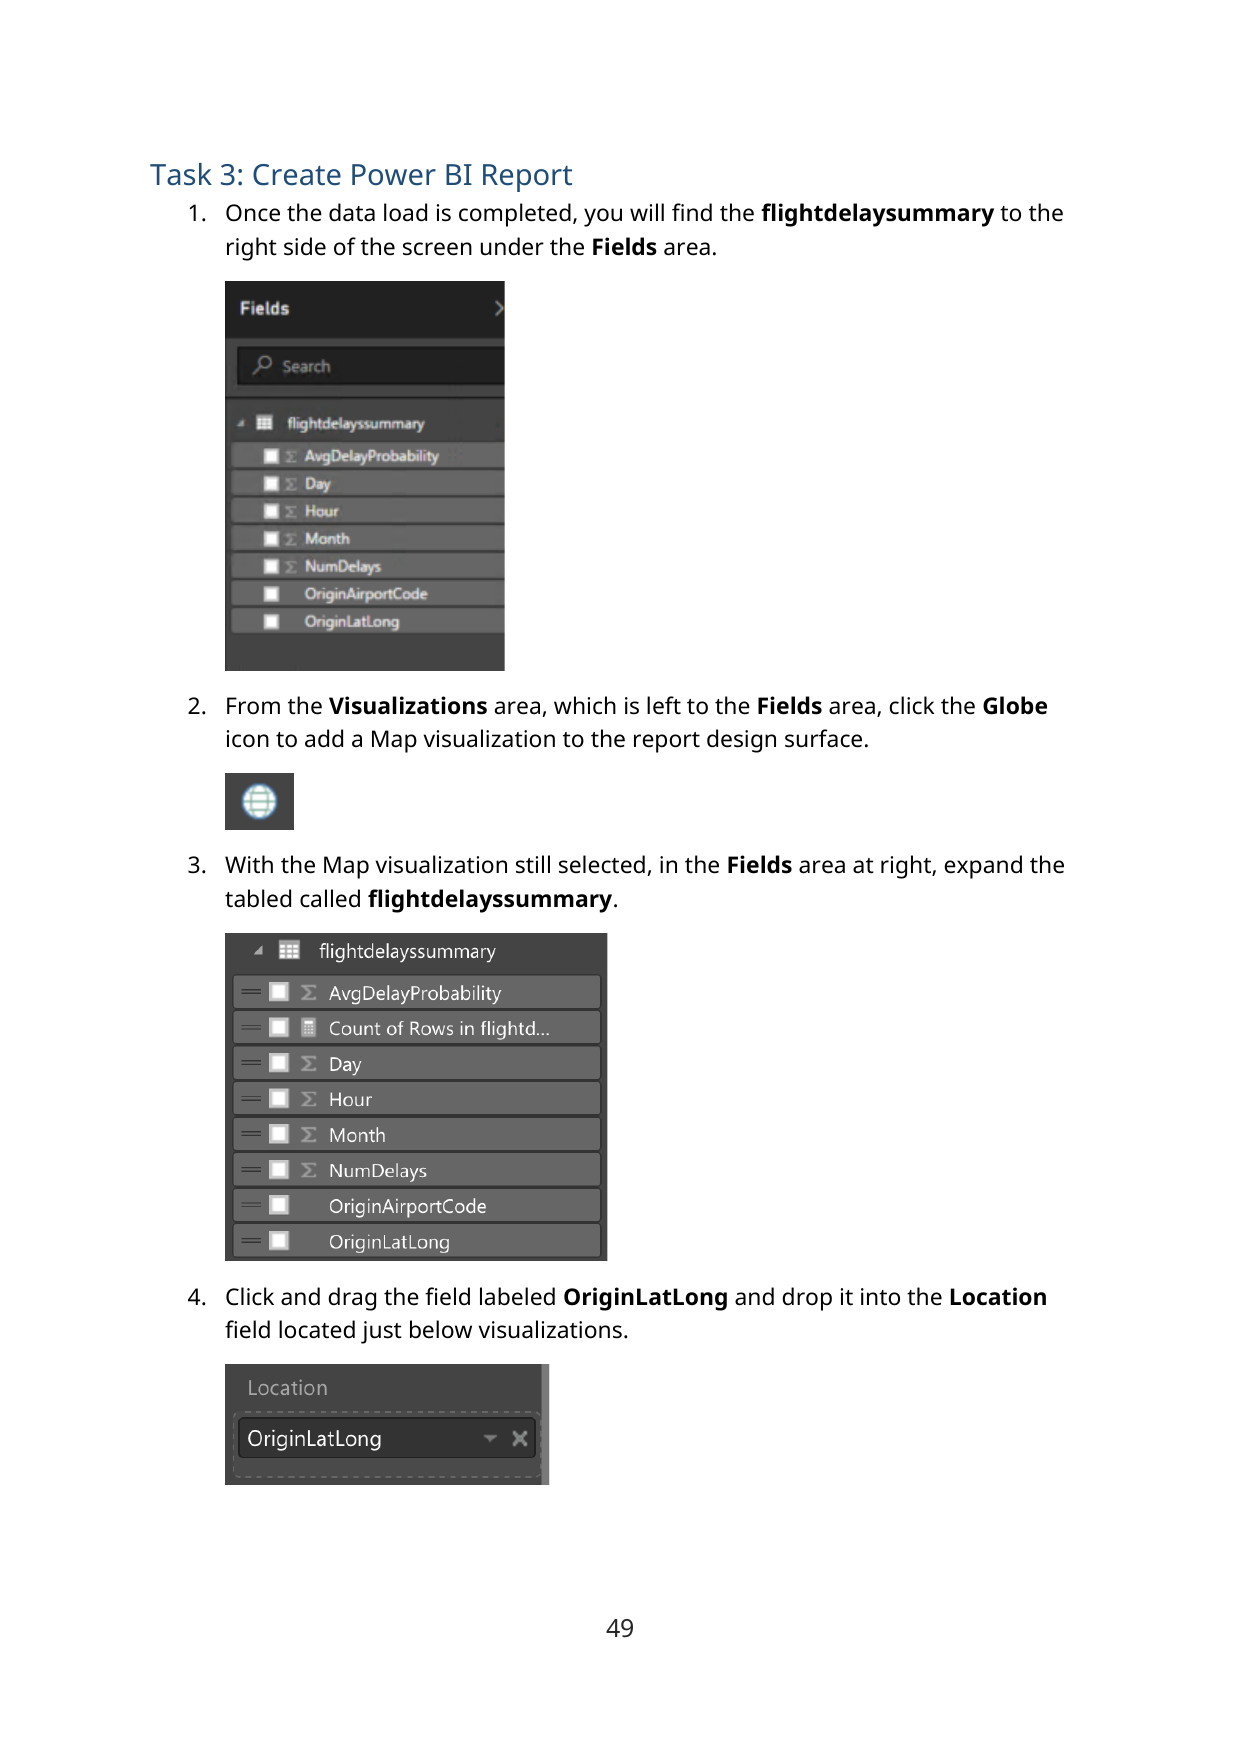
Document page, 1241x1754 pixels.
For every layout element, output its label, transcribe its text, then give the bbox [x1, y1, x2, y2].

list Click and drag the field labeled OriginLatLong and drop it into the Location field located just below visualizations. [187, 1280, 1090, 1345]
list Once the data load is completed, you will find the flightdelaysummary to the right side of the screen under the Fields area. [187, 197, 1090, 262]
picture [225, 281, 505, 671]
list From the Visualizations area, which is left to the Fields area, click the Globe icon to add a Map visualization to the report design surface. [187, 689, 1090, 754]
subtitle Task 3: Create Power BI Report [150, 154, 1090, 194]
picture [225, 1364, 550, 1485]
picture [225, 773, 294, 830]
list With the Map visualization still selected, in the Fields area at right, expand the tabled called flightdelayssummary. [187, 849, 1090, 914]
picture [225, 933, 608, 1261]
